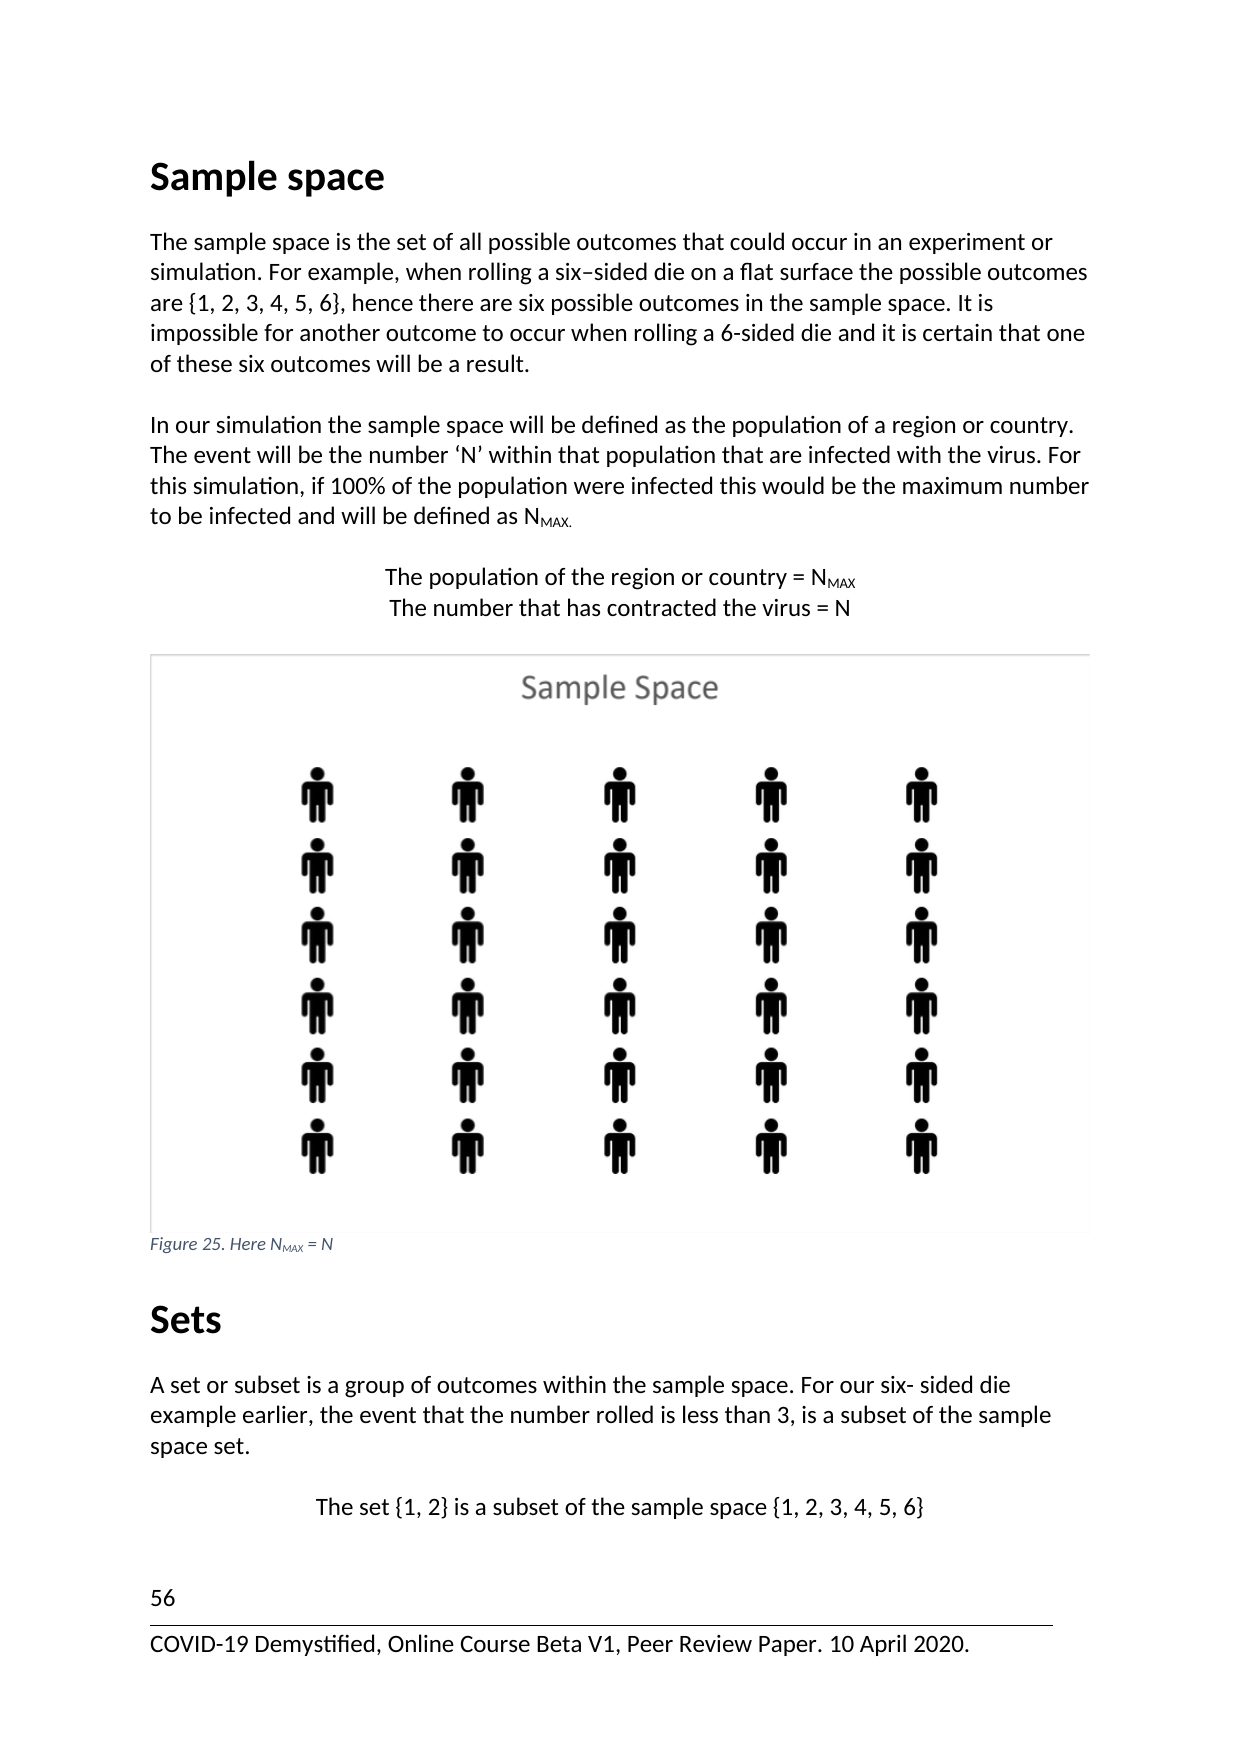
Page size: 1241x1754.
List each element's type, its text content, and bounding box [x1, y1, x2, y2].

text In our simulation the sample space will be defined as the population of a region or country. The event will be the number ‘N’ within that population that are infected with the virus. For this simulation, if 100% of the population were infected this would be the maximum number to be infected and will be defined as NMAX. [150, 409, 1090, 531]
text A set or subset is a group of outcomes within the sample space. For our six- sided die example earlier, the event that the number rolled is less than 3, is a subset of the sample space set. [150, 1369, 1090, 1460]
text The sample space is the set of all possible outcomes that could occur in an experiment or simulation. For example, when rolling a six–sided die on a flat surface the possible outcomes are {1, 2, 3, 4, 5, 6}, hence there are six possible outcomes in the sample space. It is impossible for another outcome to occur when rolling a 6-sided die and it is certain that one of these six outcomes will be a result. [150, 226, 1090, 378]
text The population of the region or country = NMAX [150, 562, 1090, 592]
text The set {1, 2} is a subset of the sample space {1, 2, 3, 4, 5, 6} [150, 1491, 1090, 1521]
subtitle Sample space [150, 150, 1090, 201]
subtitle Sets [150, 1293, 1090, 1344]
text Figure 25. Here NMAX = N [150, 1233, 1090, 1255]
text The number that has contracted the virus = N [150, 592, 1090, 623]
